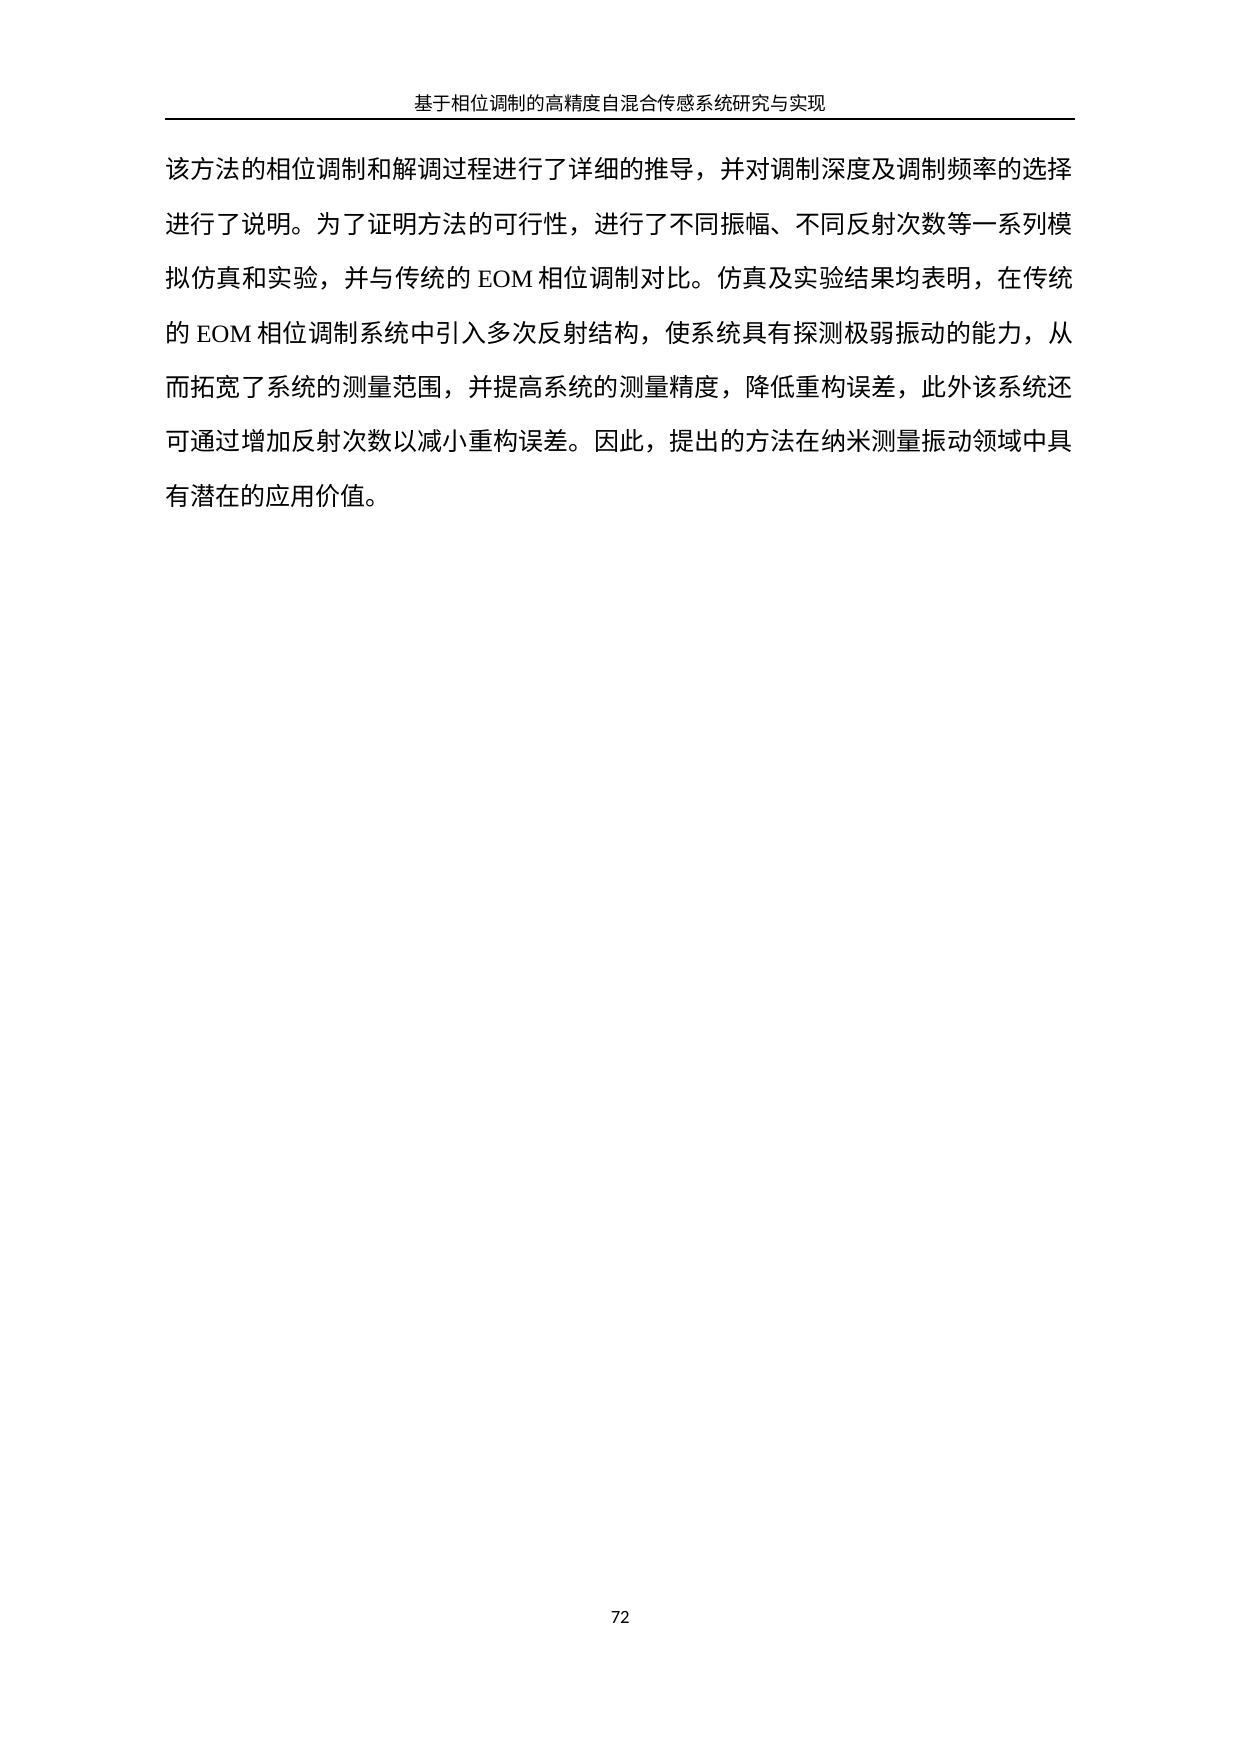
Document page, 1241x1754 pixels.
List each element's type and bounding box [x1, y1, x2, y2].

text [165, 150, 1075, 512]
